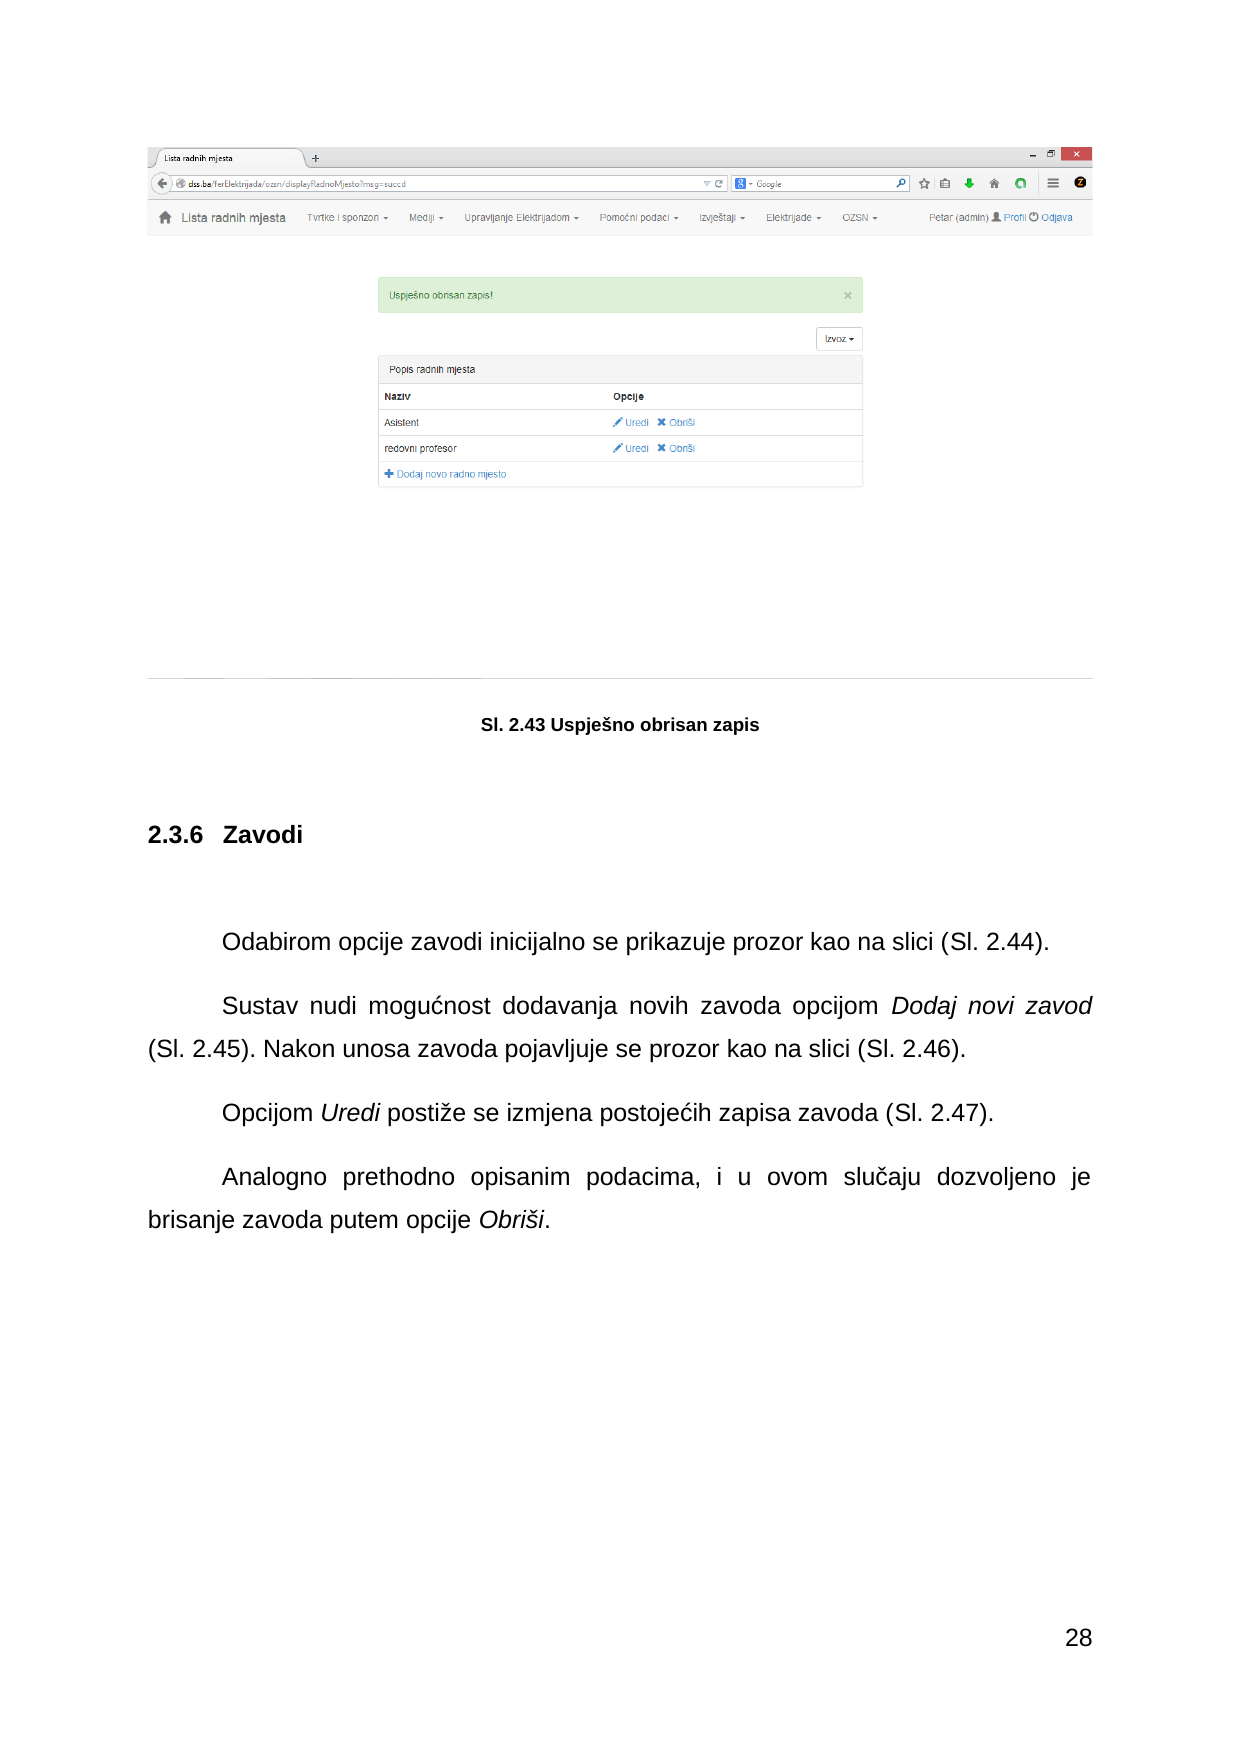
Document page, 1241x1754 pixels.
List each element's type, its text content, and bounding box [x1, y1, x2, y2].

text Sustav nudi mogućnost dodavanja novih zavoda opcijom Dodaj novi zavod (Sl. 2.45). Nakon unosa zavoda pojavljuje se prozor kao na slici (Sl. 2.46). [148, 991, 1092, 1063]
picture [147, 147, 1093, 679]
subtitle Zavodi [148, 820, 1092, 849]
text Opcijom Uredi postiže se izmjena postojećih zapisa zavoda (Sl. 2.47). [148, 1098, 1092, 1127]
text Odabirom opcije zavodi inicijalno se prikazuje prozor kao na slici (Sl. 2.44). [148, 927, 1092, 956]
text Analogno prethodno opisanim podacima, i u ovom slučaju dozvoljeno je brisanje zavoda putem opcije Obriši. [148, 1162, 1092, 1234]
